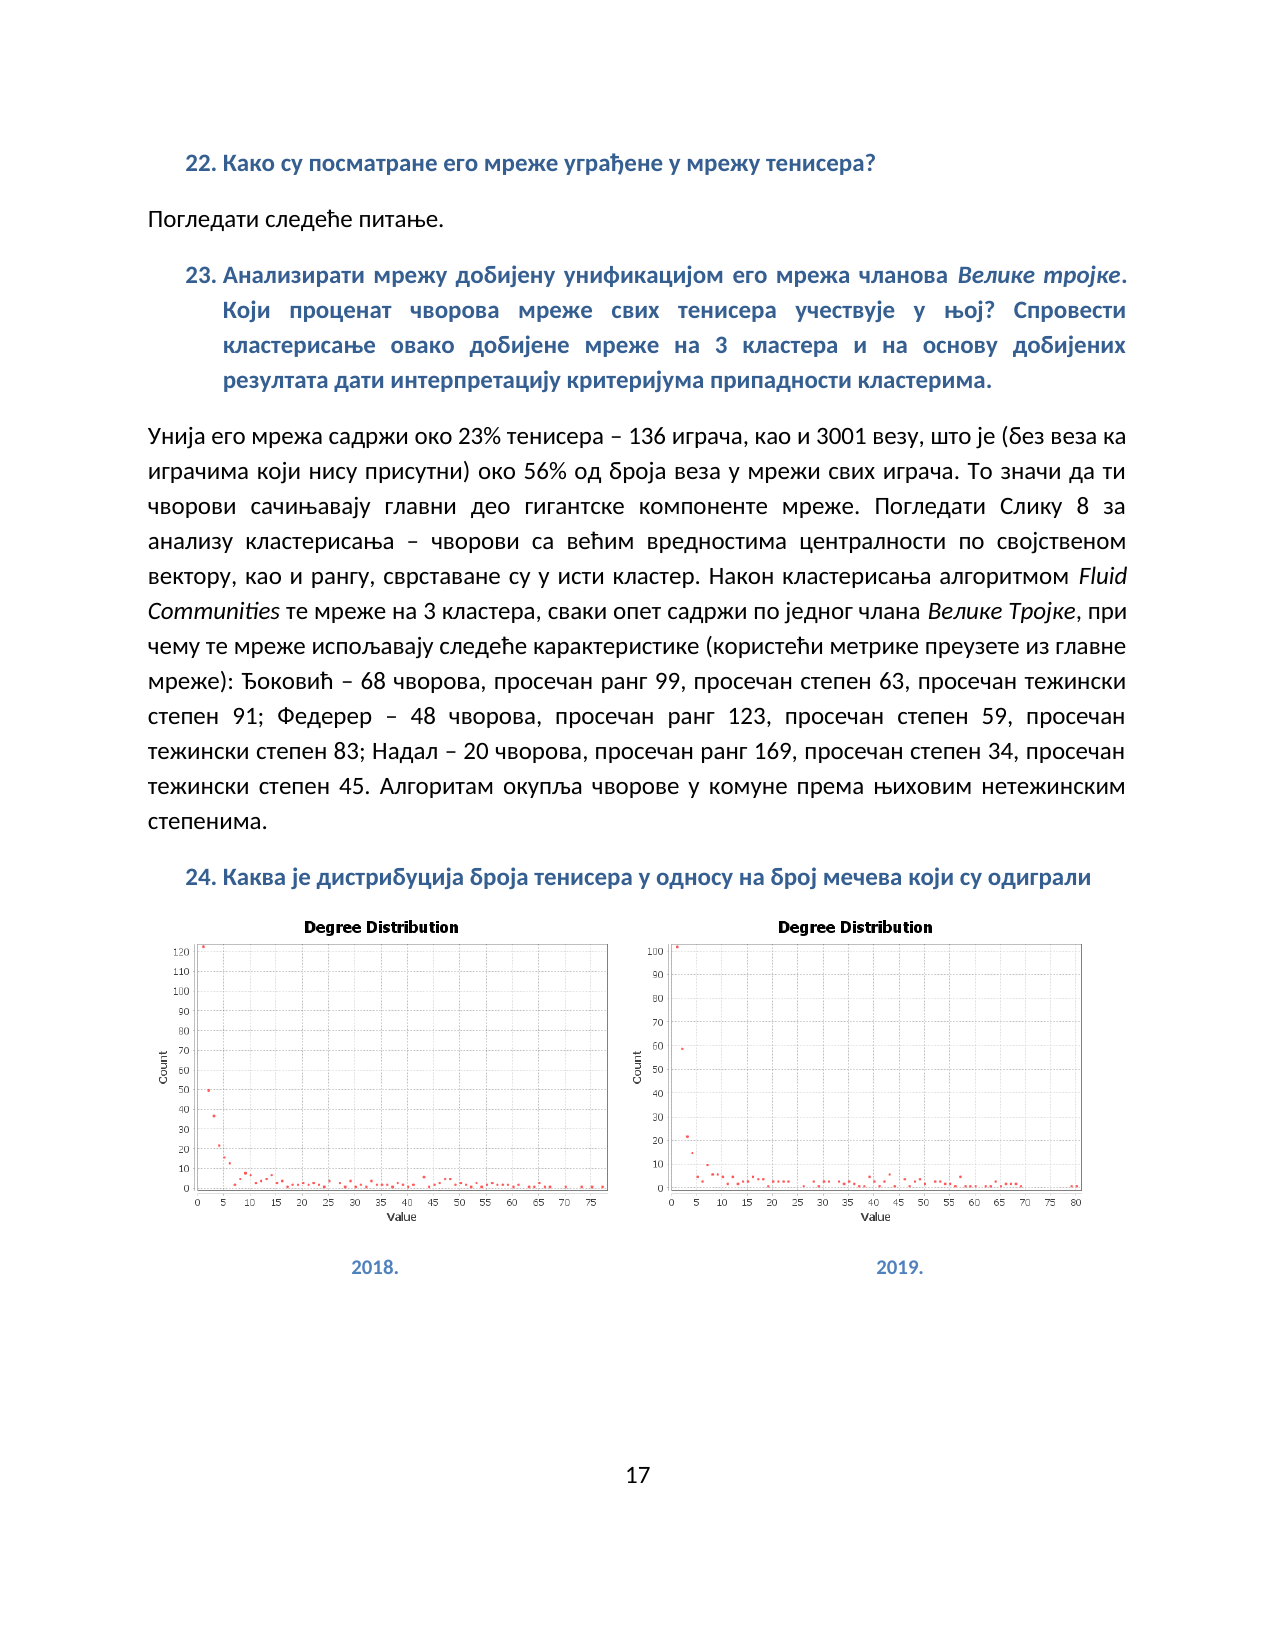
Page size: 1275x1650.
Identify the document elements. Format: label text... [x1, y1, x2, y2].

text 2018. 2019. [148, 1254, 1127, 1279]
picture [147, 916, 616, 1229]
text Погледати следеће питање. [148, 203, 1127, 234]
text Унија его мрежа садржи око 23% тенисера – 136 играча, као и 3001 везу, што је (без веза ка играчима који нису присутни) око 56% од броја веза у мрежи свих играча. То значи да ти чворови сачињавају главни део гигантске компоненте мреже. Погледати Слику 8 за анализу кластерисања – чворови са већим вредностима централности по својственом вектору, као и рангу, сврставане су у исти кластер. Након кластерисања алгоритмом Fluid Communities те мреже на 3 кластера, сваки опет садржи по једног члана Велике Тројке, при чему те мреже испољавају следеће карактеристике (користећи метрике преузете из главне мреже): Ђоковић – 68 чворова, просечан ранг 99, просечан степен 63, просечан тежински степен 91; Федерер – 48 чворова, просечан ранг 123, просечан степен 59, просечан тежински степен 83; Надал – 20 чворова, просечан ранг 169, просечан степен 34, просечан тежински степен 45. Алгоритам окупља чворове у комуне према њиховим нетежинским степенима. [148, 420, 1127, 836]
subtitle Каква је дистрибуција броја тенисера у односу на број мечева који су одиграли [185, 861, 1127, 891]
subtitle Анализирати мрежу добијену унификацијом его мрежа чланова Велике тројке. Који проценат чворова мреже свих тенисера учествује у њој? Спровести кластерисање овако добијене мреже на 3 кластера и на основу добијених резултата дати интерпретацију критеријума припадности кластерима. [185, 259, 1127, 395]
subtitle Како су посматране его мреже уграђене у мрежу тенисера? [185, 148, 1127, 178]
picture [621, 916, 1090, 1229]
